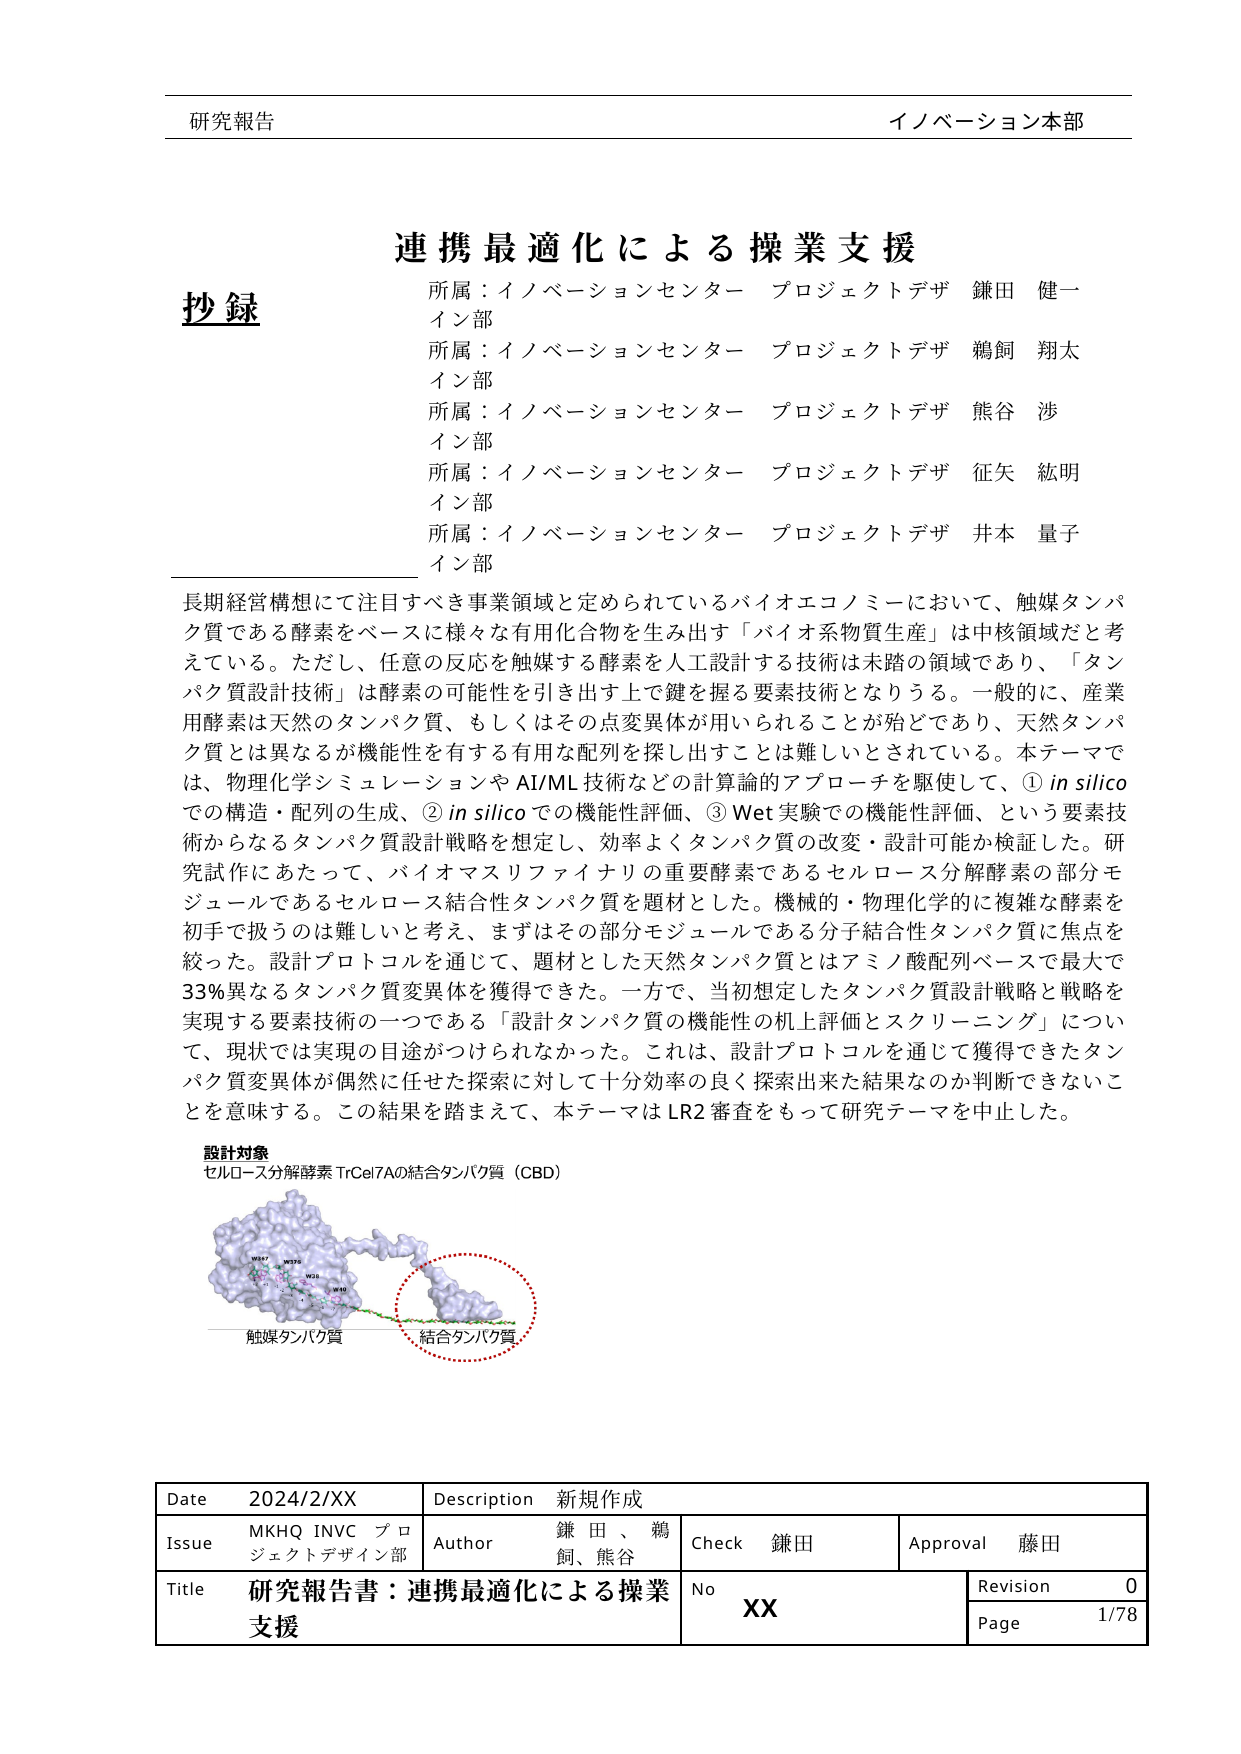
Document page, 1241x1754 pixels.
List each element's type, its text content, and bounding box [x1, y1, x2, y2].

table_cell 所属：イノベーションセンター プロジェクトデザイン部 [418, 395, 962, 456]
table_cell 所属：イノベーションセンター プロジェクトデザイン部 [418, 456, 962, 516]
table_cell 征矢 紘明 [962, 456, 1138, 516]
table_cell 所属：イノベーションセンター プロジェクトデザイン部 [418, 274, 962, 334]
table_cell 長期経営構想にて注目すべき事業領域と定められているバイオエコノミーにおいて、触媒タンパク質である酵素をベースに様々な有用化合物を生み出す「バイオ系物質生産」は中核領域だと考えている。ただし、任意の反応を触媒する酵素を人工設計する技術は未踏の領域であり、「タンパク質設計技術」は酵素の可能性を引き出す上で鍵を握る要素技術となりうる。一般的に、産業用酵素は天然のタンパク質、もしくはその点変異体が用いられることが殆どであり、天然タンパク質とは異なるが機能性を有する有用な配列を探し出すことは難しいとされている。本テーマでは、物理化学シミュレーションやAI/ML技術などの計算論的アプローチを駆使して、①in silicoでの構造・配列の生成、②in silicoでの機能性評価、③Wet実験での機能性評価、という要素技術からなるタンパク質設計戦略を想定し、効率よくタンパク質の改変・設計可能か検証した。研究試作にあたって、バイオマスリファイナリの重要酵素であるセルロース分解酵素の部分モジュールであるセルロース結合性タンパク質を題材とした。機械的・物理化学的に複雑な酵素を初手で扱うのは難しいと考え、まずはその部分モジュールである分子結合性タンパク質に焦点を絞った。設計プロトコルを通じて、題材とした天然タンパク質とはアミノ酸配列ベースで最大で33%異なるタンパク質変異体を獲得できた。一方で、当初想定したタンパク質設計戦略と戦略を実現する要素技術の一つである「設計タンパク質の機能性の机上評価とスクリーニング」について、現状では実現の目途がつけられなかった。これは、設計プロトコルを通じて獲得できたタンパク質変異体が偶然に任せた探索に対して十分効率の良く探索出来た結果なのか判断できないことを意味する。この結果を踏まえて、本テーマはLR2審査をもって研究テーマを中止した。 [171, 577, 1138, 1126]
table_cell 抄 録 [171, 274, 418, 577]
table_cell 所属：イノベーションセンター プロジェクトデザイン部 [418, 516, 962, 577]
table_cell 所属：イノベーションセンター プロジェクトデザイン部 [418, 334, 962, 395]
picture [193, 1137, 580, 1362]
table_cell 井本 量子 [962, 516, 1138, 577]
table_cell 熊谷 渉 [962, 395, 1138, 456]
table_header 連携最適化による操業支援 [171, 218, 1138, 274]
table_cell [171, 1126, 1138, 1460]
table_cell 鎌田 健一 [962, 274, 1138, 334]
table_cell 鵜飼 翔太 [962, 334, 1138, 395]
